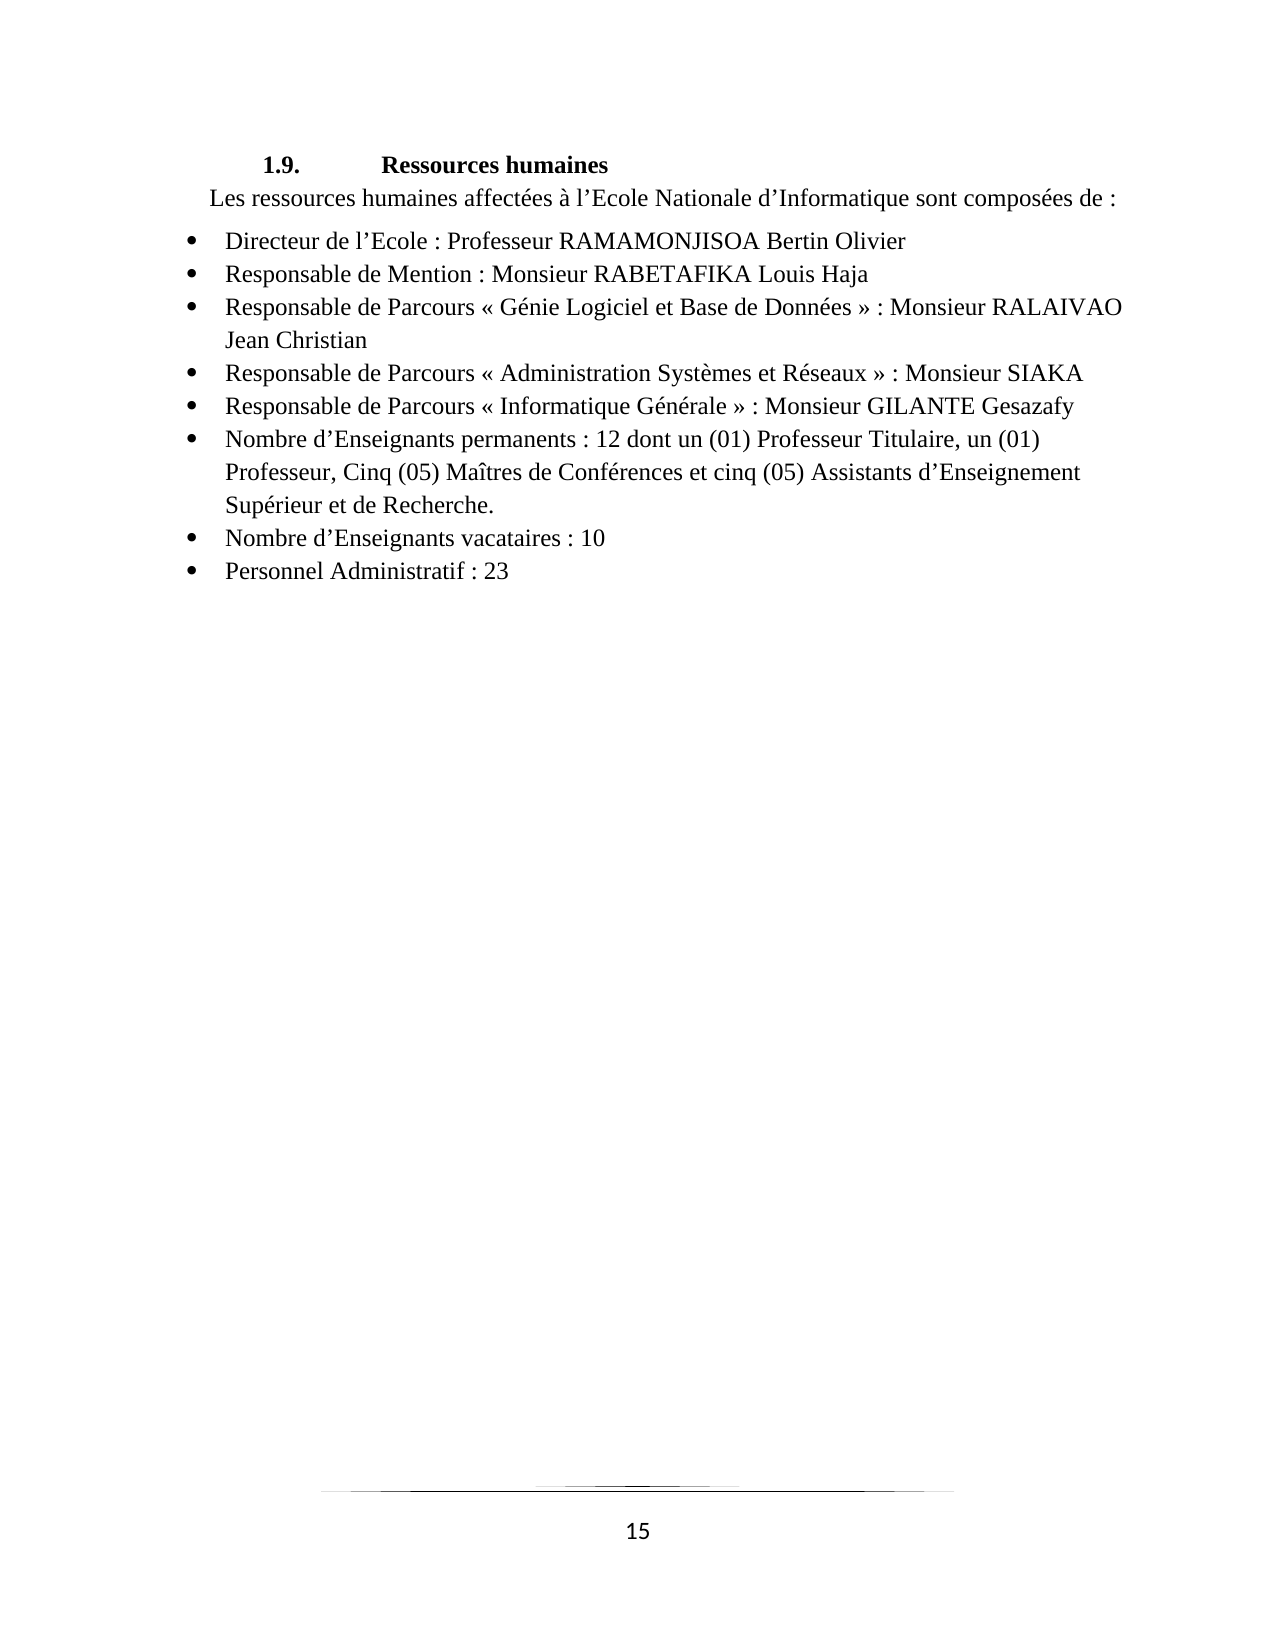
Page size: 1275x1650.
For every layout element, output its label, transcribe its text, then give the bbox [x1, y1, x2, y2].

list Ressources humaines [262, 150, 1125, 179]
text Personnel Administratif : 23 [187, 556, 1125, 585]
text Directeur de l’Ecole : Professeur RAMAMONJISOA Bertin Olivier [187, 226, 1125, 255]
text Responsable de Parcours « Informatique Générale » : Monsieur GILANTE Gesazafy [187, 391, 1125, 420]
text Les ressources humaines affectées à l’Ecole Nationale d’Informatique sont composées de : [150, 183, 1125, 212]
text Nombre d’Enseignants permanents : 12 dont un (01) Professeur Titulaire, un (01) Professeur, Cinq (05) Maîtres de Conférences et cinq (05) Assistants d’Enseignement Supérieur et de Recherche. [187, 424, 1125, 519]
text Nombre d’Enseignants vacataires : 10 [187, 523, 1125, 552]
text Responsable de Parcours « Administration Systèmes et Réseaux » : Monsieur SIAKA [187, 358, 1125, 387]
text Responsable de Mention : Monsieur RABETAFIKA Louis Haja [187, 259, 1125, 288]
text Responsable de Parcours « Génie Logiciel et Base de Données » : Monsieur RALAIVAO Jean Christian [187, 292, 1125, 354]
